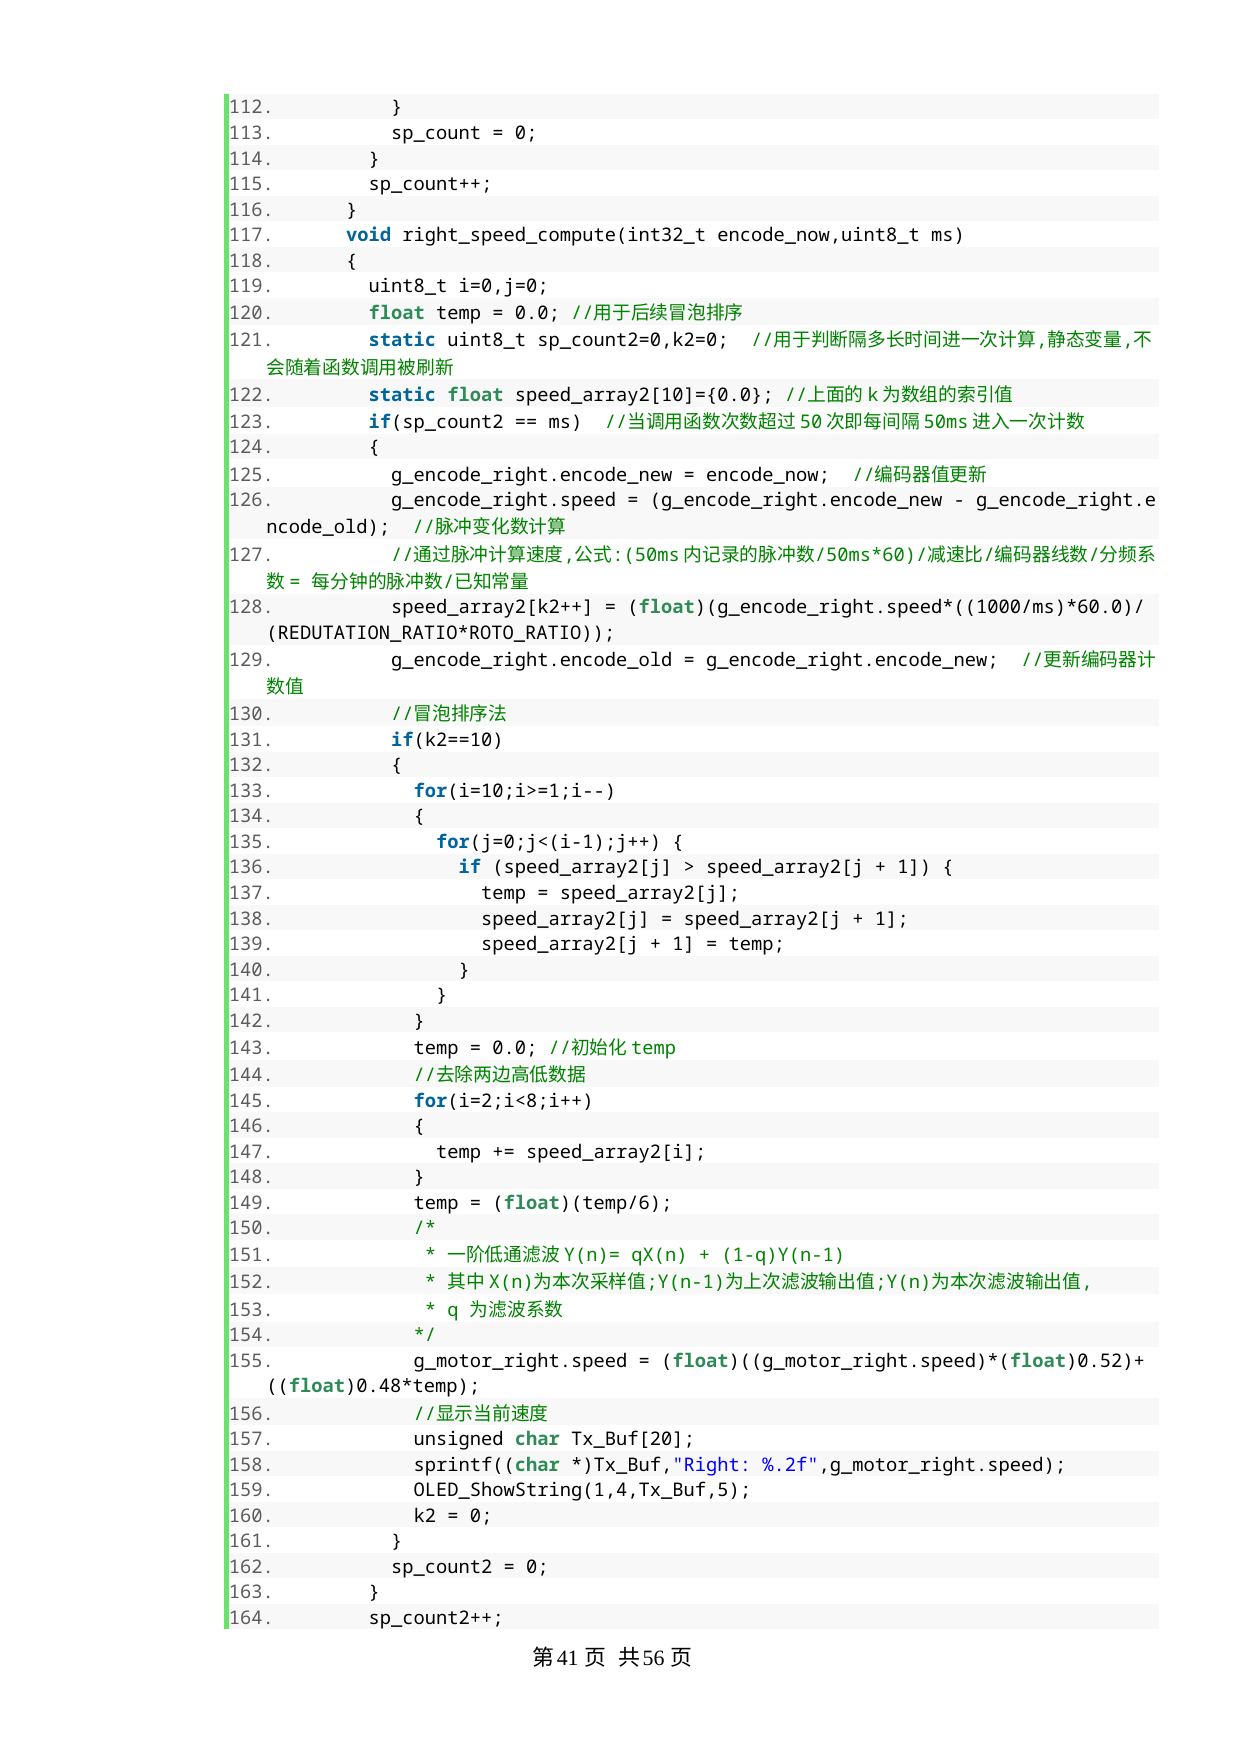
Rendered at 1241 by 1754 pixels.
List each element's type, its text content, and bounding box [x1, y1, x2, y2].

list * q 为滤波系数 [229, 1294, 1159, 1322]
list temp = (float)(temp/6); [229, 1189, 1159, 1214]
list temp = 0.0; //初始化temp [229, 1032, 1159, 1060]
list /* [229, 1214, 1159, 1240]
list */ [229, 1322, 1159, 1347]
list //显示当前速度 [229, 1398, 1159, 1425]
list } [229, 1007, 1159, 1032]
list } [229, 956, 1159, 981]
list { [229, 752, 1159, 777]
list } [229, 981, 1159, 1007]
list if (speed_array2[j] > speed_array2[j + 1]) { [229, 854, 1159, 879]
list temp = speed_array2[j]; [229, 879, 1159, 905]
list unsigned char Tx_Buf[20]; [229, 1425, 1159, 1451]
list sp_count = 0; [229, 119, 1159, 145]
list sprintf((char *)Tx_Buf,"Right: %.2f",g_motor_right.speed); [229, 1451, 1159, 1476]
list * 一阶低通滤波 Y(n)= qX(n) + (1-q)Y(n-1) [229, 1240, 1159, 1267]
list g_encode_right.encode_old = g_encode_right.encode_new; //更新编码器计数值 [229, 645, 1159, 699]
list for(i=10;i>=1;i--) [229, 777, 1159, 803]
list g_encode_right.speed = (g_encode_right.encode_new - g_encode_right.encode_old); //脉冲变化数计算 [229, 487, 1159, 539]
list * 其中 X(n)为本次采样值;Y(n-1)为上次滤波输出值;Y(n)为本次滤波输出值, [229, 1267, 1159, 1294]
list sp_count++; [229, 170, 1159, 196]
list speed_array2[k2++] = (float)(g_encode_right.speed*((1000/ms)*60.0)/(REDUTATION_RATIO*ROTO_RATIO)); [229, 594, 1159, 645]
list k2 = 0; [229, 1502, 1159, 1527]
list //通过脉冲计算速度,公式:(50ms内记录的脉冲数/50ms*60)/减速比/编码器线数/分频系数 = 每分钟的脉冲数/已知常量 [229, 539, 1159, 594]
list for(j=0;j<(i-1);j++) { [229, 828, 1159, 854]
list //去除两边高低数据 [229, 1060, 1159, 1087]
list { [229, 1112, 1159, 1138]
list for(i=2;i<8;i++) [229, 1087, 1159, 1112]
list { [229, 803, 1159, 828]
list void right_speed_compute(int32_t encode_now,uint8_t ms) [229, 221, 1159, 247]
list g_encode_right.encode_new = encode_now; //编码器值更新 [229, 459, 1159, 487]
list //冒泡排序法 [229, 699, 1159, 726]
list speed_array2[j + 1] = temp; [229, 930, 1159, 956]
list sp_count2++; [229, 1604, 1159, 1629]
list sp_count2 = 0; [229, 1553, 1159, 1578]
list { [229, 247, 1159, 272]
list static float speed_array2[10]={0.0}; //上面的k为数组的索引值 [229, 379, 1159, 407]
list OLED_ShowString(1,4,Tx_Buf,5); [229, 1476, 1159, 1502]
list uint8_t i=0,j=0; [229, 272, 1159, 298]
list } [229, 1163, 1159, 1189]
list temp += speed_array2[i]; [229, 1138, 1159, 1163]
list } [229, 145, 1159, 170]
list float temp = 0.0; //用于后续冒泡排序 [229, 298, 1159, 325]
list if(sp_count2 == ms) //当调用函数次数超过50次即每间隔50ms进入一次计数 [229, 407, 1159, 434]
list if(k2==10) [229, 726, 1159, 752]
list } [229, 94, 1159, 119]
list } [229, 1527, 1159, 1553]
list { [229, 434, 1159, 459]
list } [229, 196, 1159, 221]
list g_motor_right.speed = (float)((g_motor_right.speed)*(float)0.52)+((float)0.48*temp); [229, 1347, 1159, 1398]
list static uint8_t sp_count2=0,k2=0; //用于判断隔多长时间进一次计算,静态变量,不会随着函数调用被刷新 [229, 325, 1159, 379]
list speed_array2[j] = speed_array2[j + 1]; [229, 905, 1159, 930]
list } [229, 1578, 1159, 1604]
